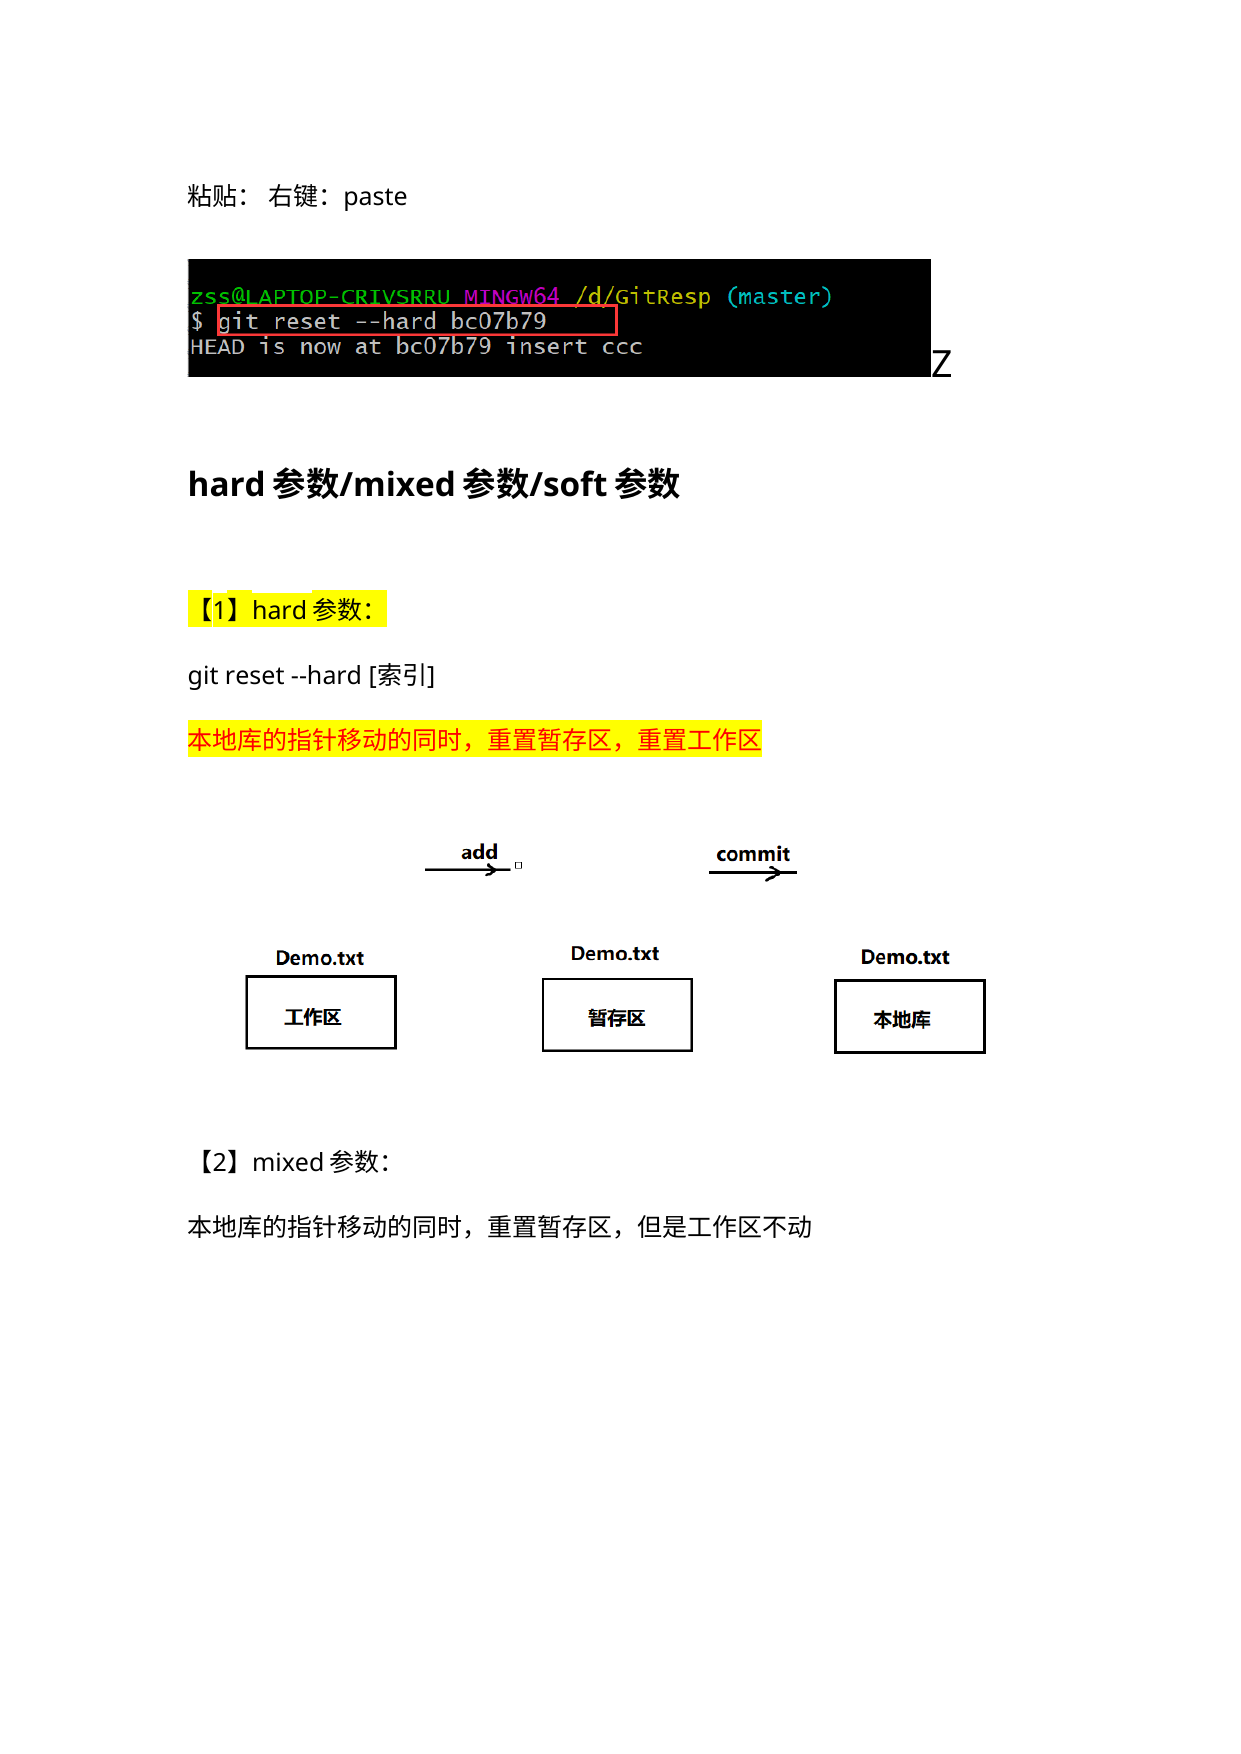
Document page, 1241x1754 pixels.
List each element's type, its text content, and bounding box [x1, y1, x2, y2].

picture [187, 778, 1027, 1121]
text git reset --hard [索引] [187, 641, 1053, 706]
text 本地库的指针移动的同时，重置暂存区，但是工作区不动 [187, 1193, 1053, 1258]
picture [187, 259, 931, 377]
text 本地库的指针移动的同时，重置暂存区，重置工作区 [187, 706, 1053, 771]
text 粘贴： 右键：paste [187, 162, 1053, 227]
text 【1】hard参数： [187, 576, 1053, 641]
text 【2】mixed参数： [187, 1128, 1053, 1193]
subtitle hard参数/mixed参数/soft参数 [187, 449, 1053, 514]
